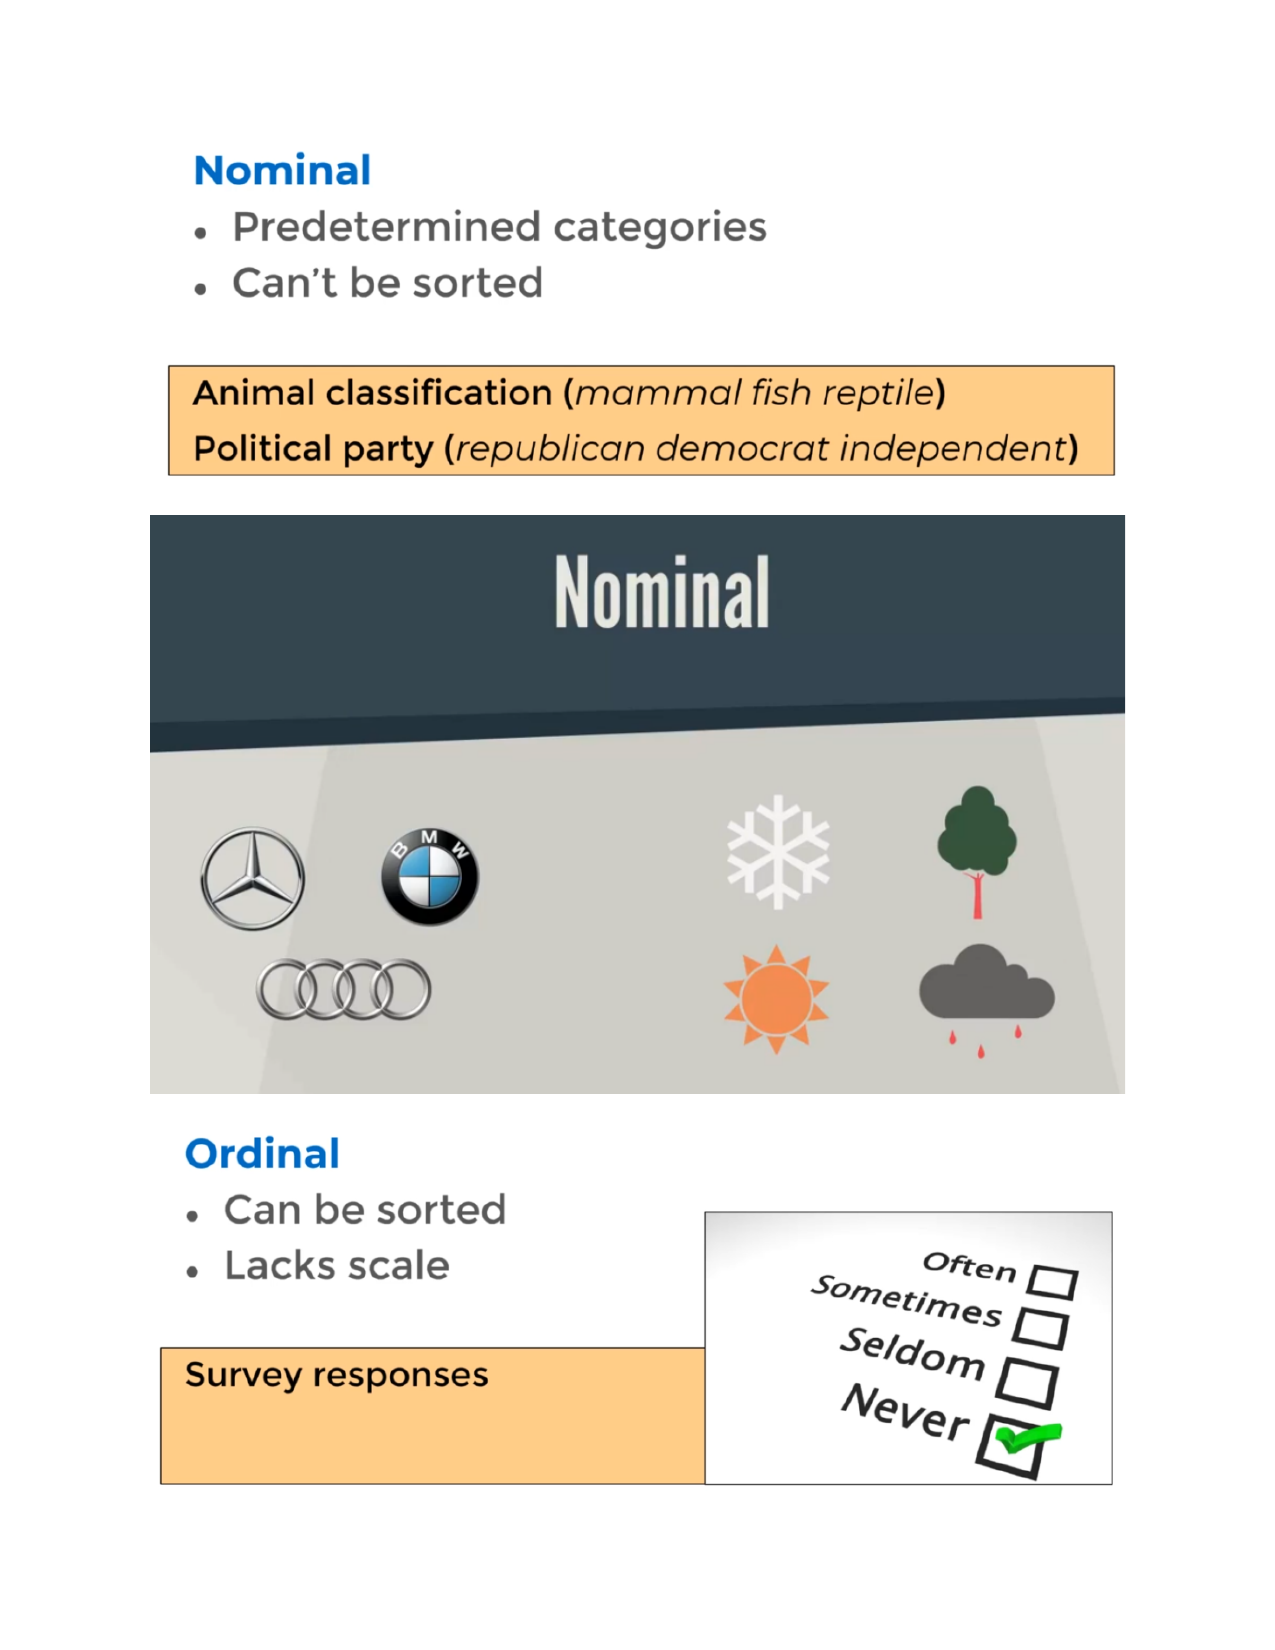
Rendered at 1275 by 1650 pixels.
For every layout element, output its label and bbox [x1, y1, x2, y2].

picture [150, 1118, 1125, 1497]
picture [150, 515, 1125, 1094]
picture [150, 150, 1125, 490]
